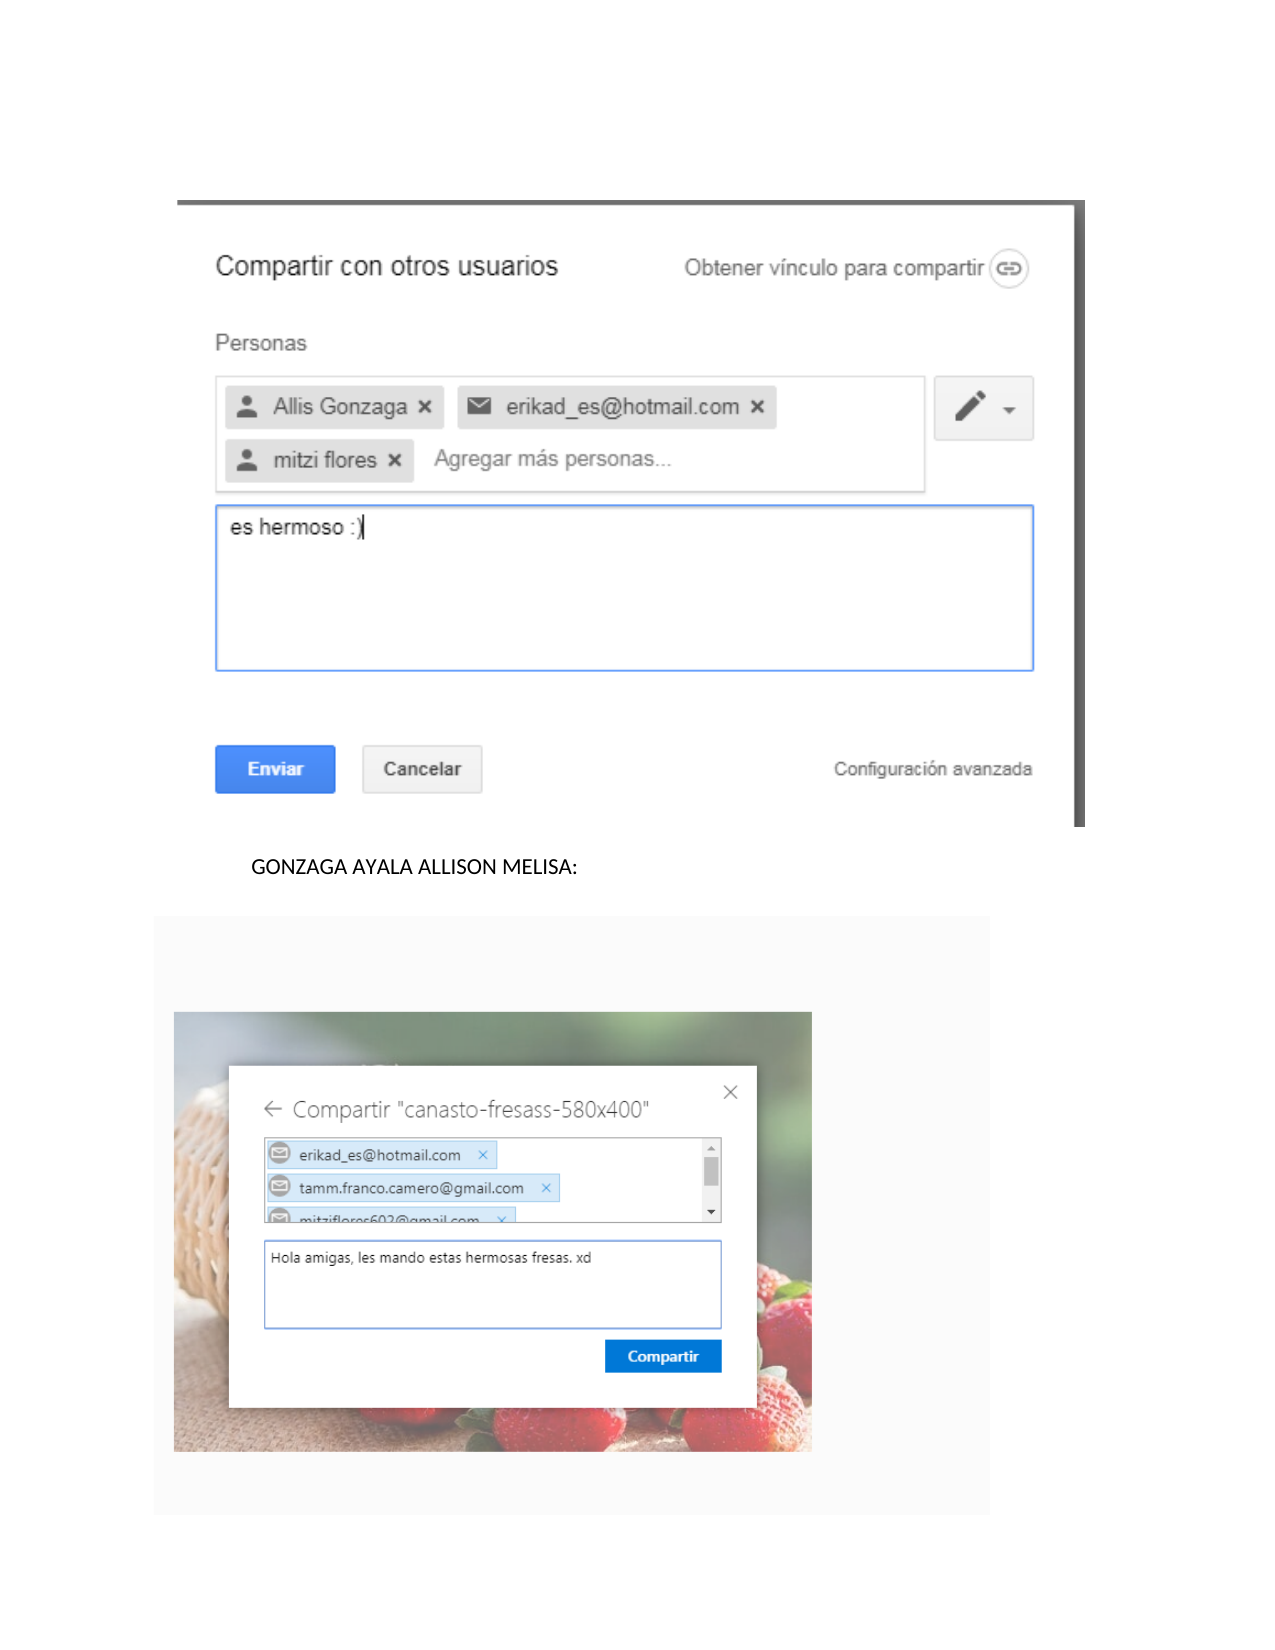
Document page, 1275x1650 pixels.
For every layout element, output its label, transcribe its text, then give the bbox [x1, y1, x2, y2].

text GONZAGA AYALA ALLISON MELISA: [177, 852, 1098, 880]
picture [153, 916, 990, 1515]
picture [177, 200, 1085, 827]
